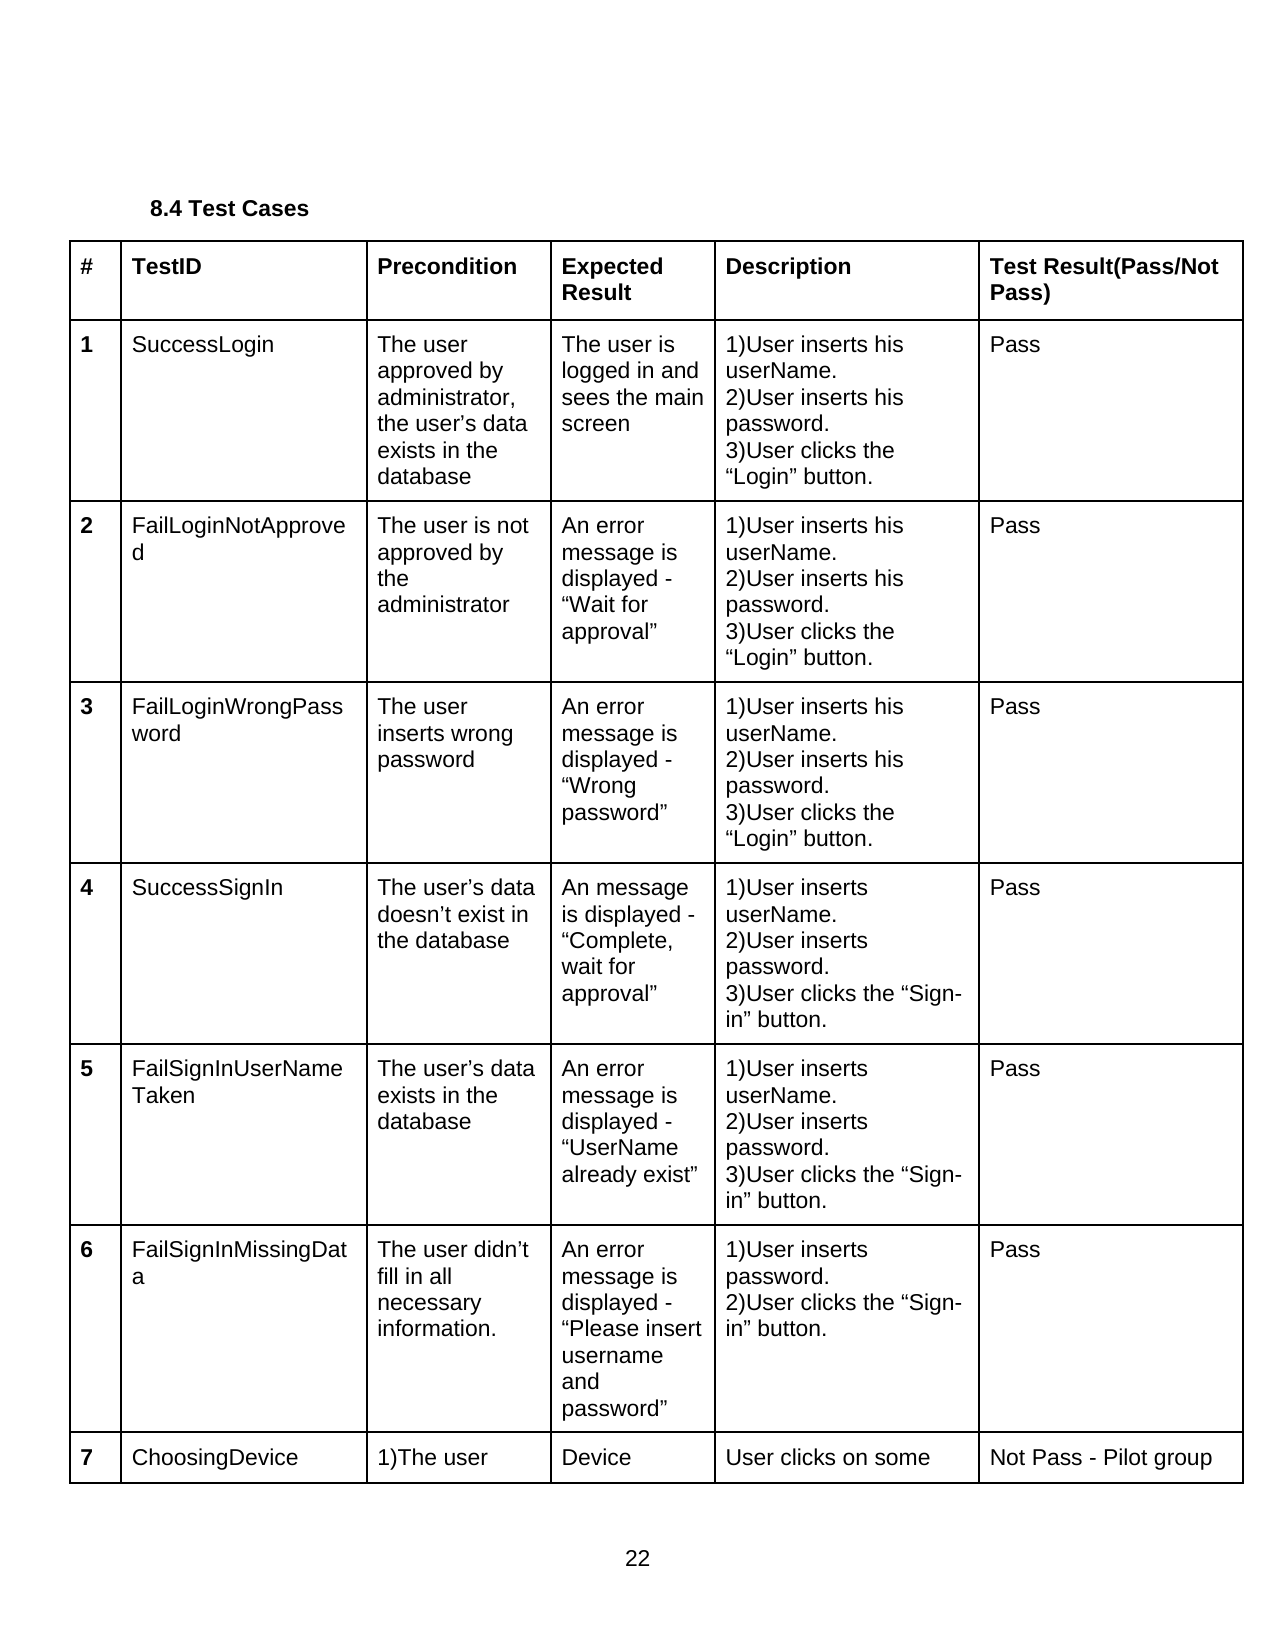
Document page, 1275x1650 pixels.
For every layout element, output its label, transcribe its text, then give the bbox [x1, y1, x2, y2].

table_cell 6 [71, 1226, 120, 1431]
table_cell The user approved by administrator, the user’s data exists in the database [368, 321, 550, 500]
table_cell 4 [71, 864, 120, 1043]
table_cell 2 [71, 502, 120, 681]
table_cell Pass [980, 321, 1242, 500]
table_cell ChoosingDevice [122, 1433, 366, 1482]
table_cell 1)User inserts his userName. 2)User inserts his password. 3)User clicks the “Login” button. [716, 321, 978, 500]
table_cell FailLoginWrongPassword [122, 683, 366, 862]
table_cell SuccessLogin [122, 321, 366, 500]
table_cell 1)User inserts his userName. 2)User inserts his password. 3)User clicks the “Login” button. [716, 683, 978, 862]
table_cell FailSignInUserNameTaken [122, 1045, 366, 1224]
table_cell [552, 1433, 714, 1482]
table_cell An error message is displayed - “UserName already exist” [552, 1045, 714, 1224]
table_cell Pass [980, 1045, 1242, 1224]
table_cell The user’s data exists in the database [368, 1045, 550, 1224]
table_cell 7 [71, 1433, 120, 1482]
table_cell An error message is displayed - “Wrong password” [552, 683, 714, 862]
table_cell An error message is displayed - “Please insert username and password” [552, 1226, 714, 1431]
table_cell 1 [71, 321, 120, 500]
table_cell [980, 1433, 1242, 1482]
table_cell 1)User inserts his userName. 2)User inserts his password. 3)User clicks the “Login” button. [716, 502, 978, 681]
table_header # [71, 242, 120, 319]
table_cell The user is logged in and sees the main screen [552, 321, 714, 500]
subtitle 8.4 Test Cases [150, 195, 1125, 221]
table_header TestID [122, 242, 366, 319]
table_cell FailLoginNotApproved [122, 502, 366, 681]
table_cell An error message is displayed - “Wait for approval” [552, 502, 714, 681]
table_cell 1)User inserts userName. 2)User inserts password. 3)User clicks the “Sign-in” button. [716, 864, 978, 1043]
table_header Description [716, 242, 978, 319]
table_cell An message is displayed - “Complete, wait for approval” [552, 864, 714, 1043]
table_header Test Result(Pass/Not Pass) [980, 242, 1242, 319]
table_cell 1)User inserts password. 2)User clicks the “Sign-in” button. [716, 1226, 978, 1431]
table_cell FailSignInMissingData [122, 1226, 366, 1431]
table_header Expected Result [552, 242, 714, 319]
table_cell 3 [71, 683, 120, 862]
table_cell Pass [980, 864, 1242, 1043]
table_cell The user didn’t fill in all necessary information. [368, 1226, 550, 1431]
table_cell The user inserts wrong password [368, 683, 550, 862]
table_cell The user is not approved by the administrator [368, 502, 550, 681]
table_cell 5 [71, 1045, 120, 1224]
table_cell 1)User inserts userName. 2)User inserts password. 3)User clicks the “Sign-in” button. [716, 1045, 978, 1224]
table_cell The user’s data doesn’t exist in the database [368, 864, 550, 1043]
table_cell SuccessSignIn [122, 864, 366, 1043]
table_cell Pass [980, 683, 1242, 862]
table_cell Pass [980, 502, 1242, 681]
table_header Precondition [368, 242, 550, 319]
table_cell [368, 1433, 550, 1482]
table_cell Pass [980, 1226, 1242, 1431]
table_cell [716, 1433, 978, 1482]
